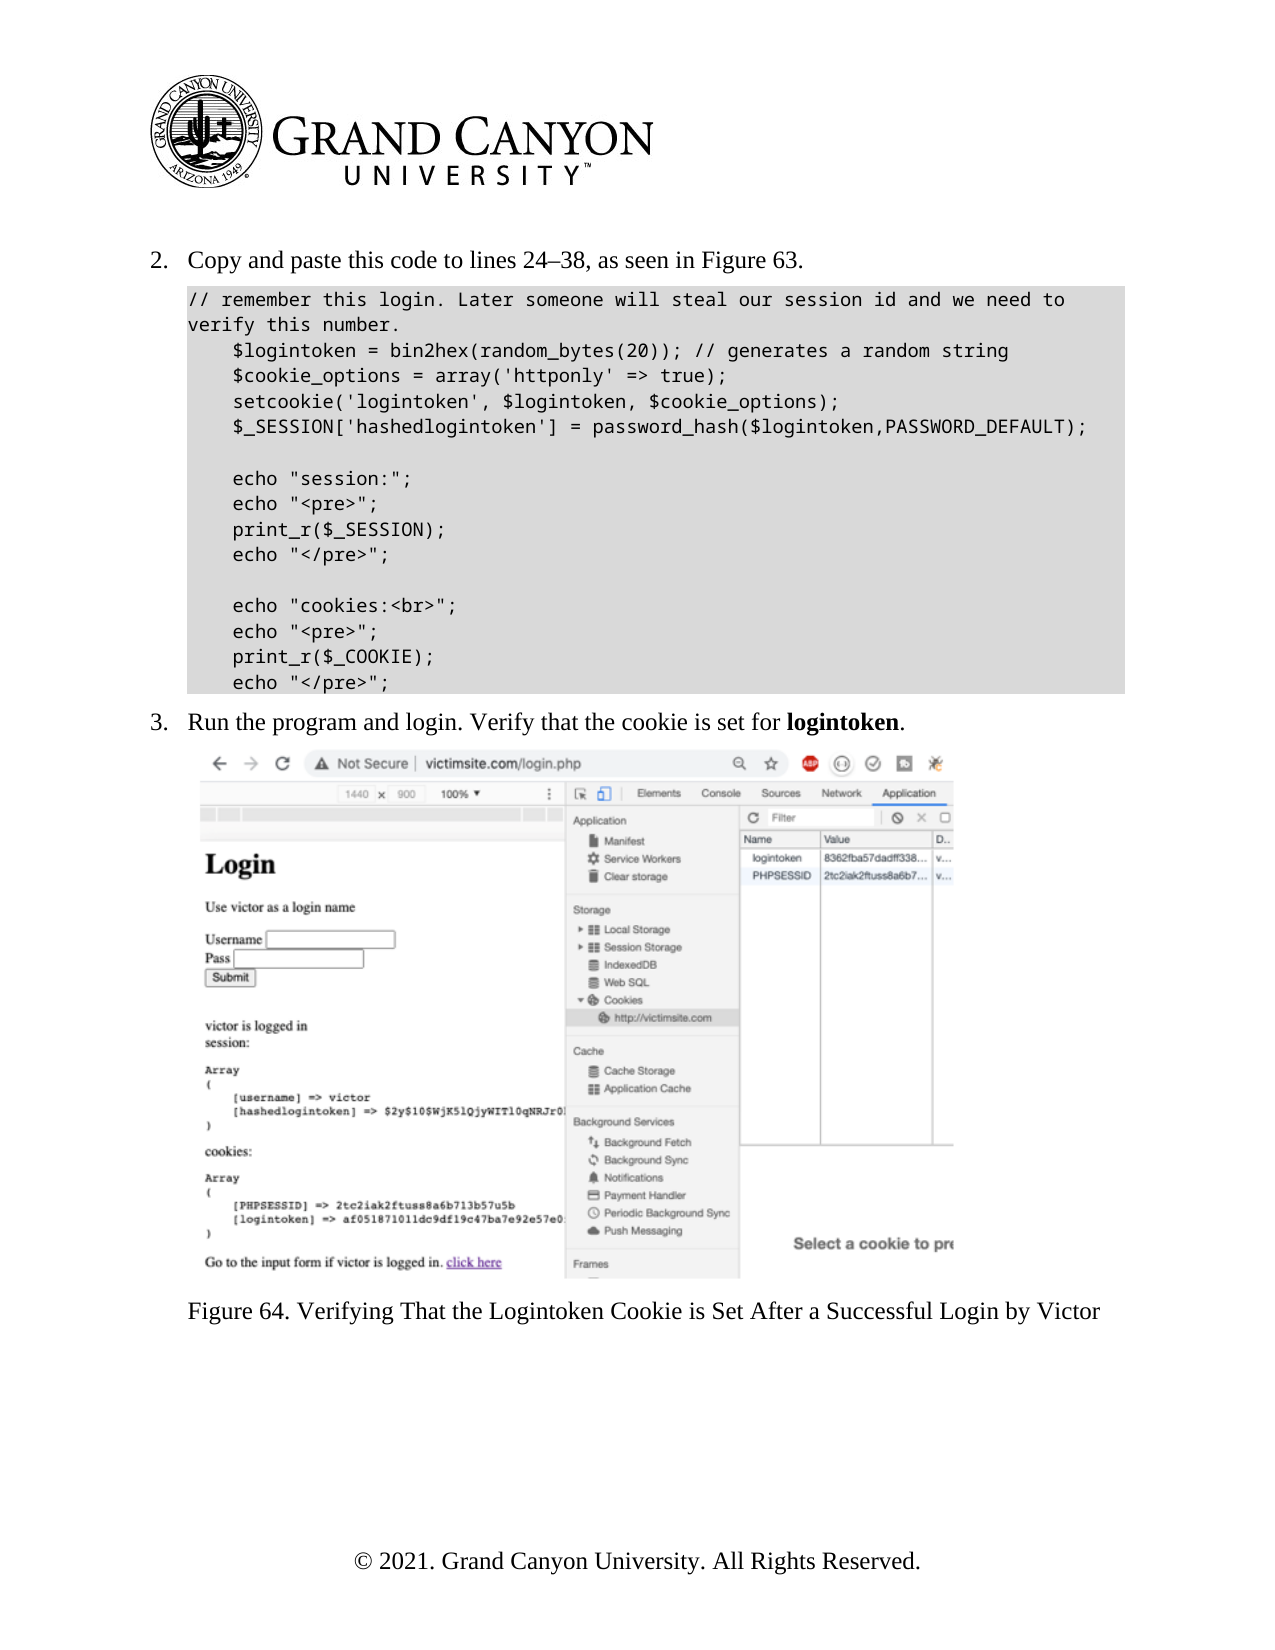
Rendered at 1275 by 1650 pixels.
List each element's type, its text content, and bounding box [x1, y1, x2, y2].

picture [187, 748, 959, 1284]
text print_r($_SESSION); [187, 516, 1125, 541]
text echo "session:"; [187, 465, 1125, 490]
text echo "cookies:<br>"; [187, 592, 1125, 618]
text $logintoken = bin2hex(random_bytes(20)); // generates a random string [187, 337, 1125, 363]
list Copy and paste this code to lines 24–38, as seen in Figure 63. [150, 245, 1125, 274]
text echo "</pre>"; [187, 541, 1125, 567]
picture [150, 75, 654, 188]
text Figure 64. Verifying That the Logintoken Cookie is Set After a Successful Login by Victor [187, 1296, 1125, 1325]
text echo "<pre>"; [187, 618, 1125, 643]
list Run the program and login. Verify that the cookie is set for logintoken. [150, 707, 1125, 736]
text // remember this login. Later someone will steal our session id and we need to verify this number. [187, 286, 1125, 337]
text echo "<pre>"; [187, 490, 1125, 516]
text $_SESSION['hashedlogintoken'] = password_hash($logintoken,PASSWORD_DEFAULT); [187, 414, 1125, 439]
text $cookie_options = array('httponly' => true); [187, 363, 1125, 388]
text print_r($_COOKIE); [187, 643, 1125, 669]
text setcookie('logintoken', $logintoken, $cookie_options); [187, 388, 1125, 414]
text echo "</pre>"; [187, 669, 1125, 694]
